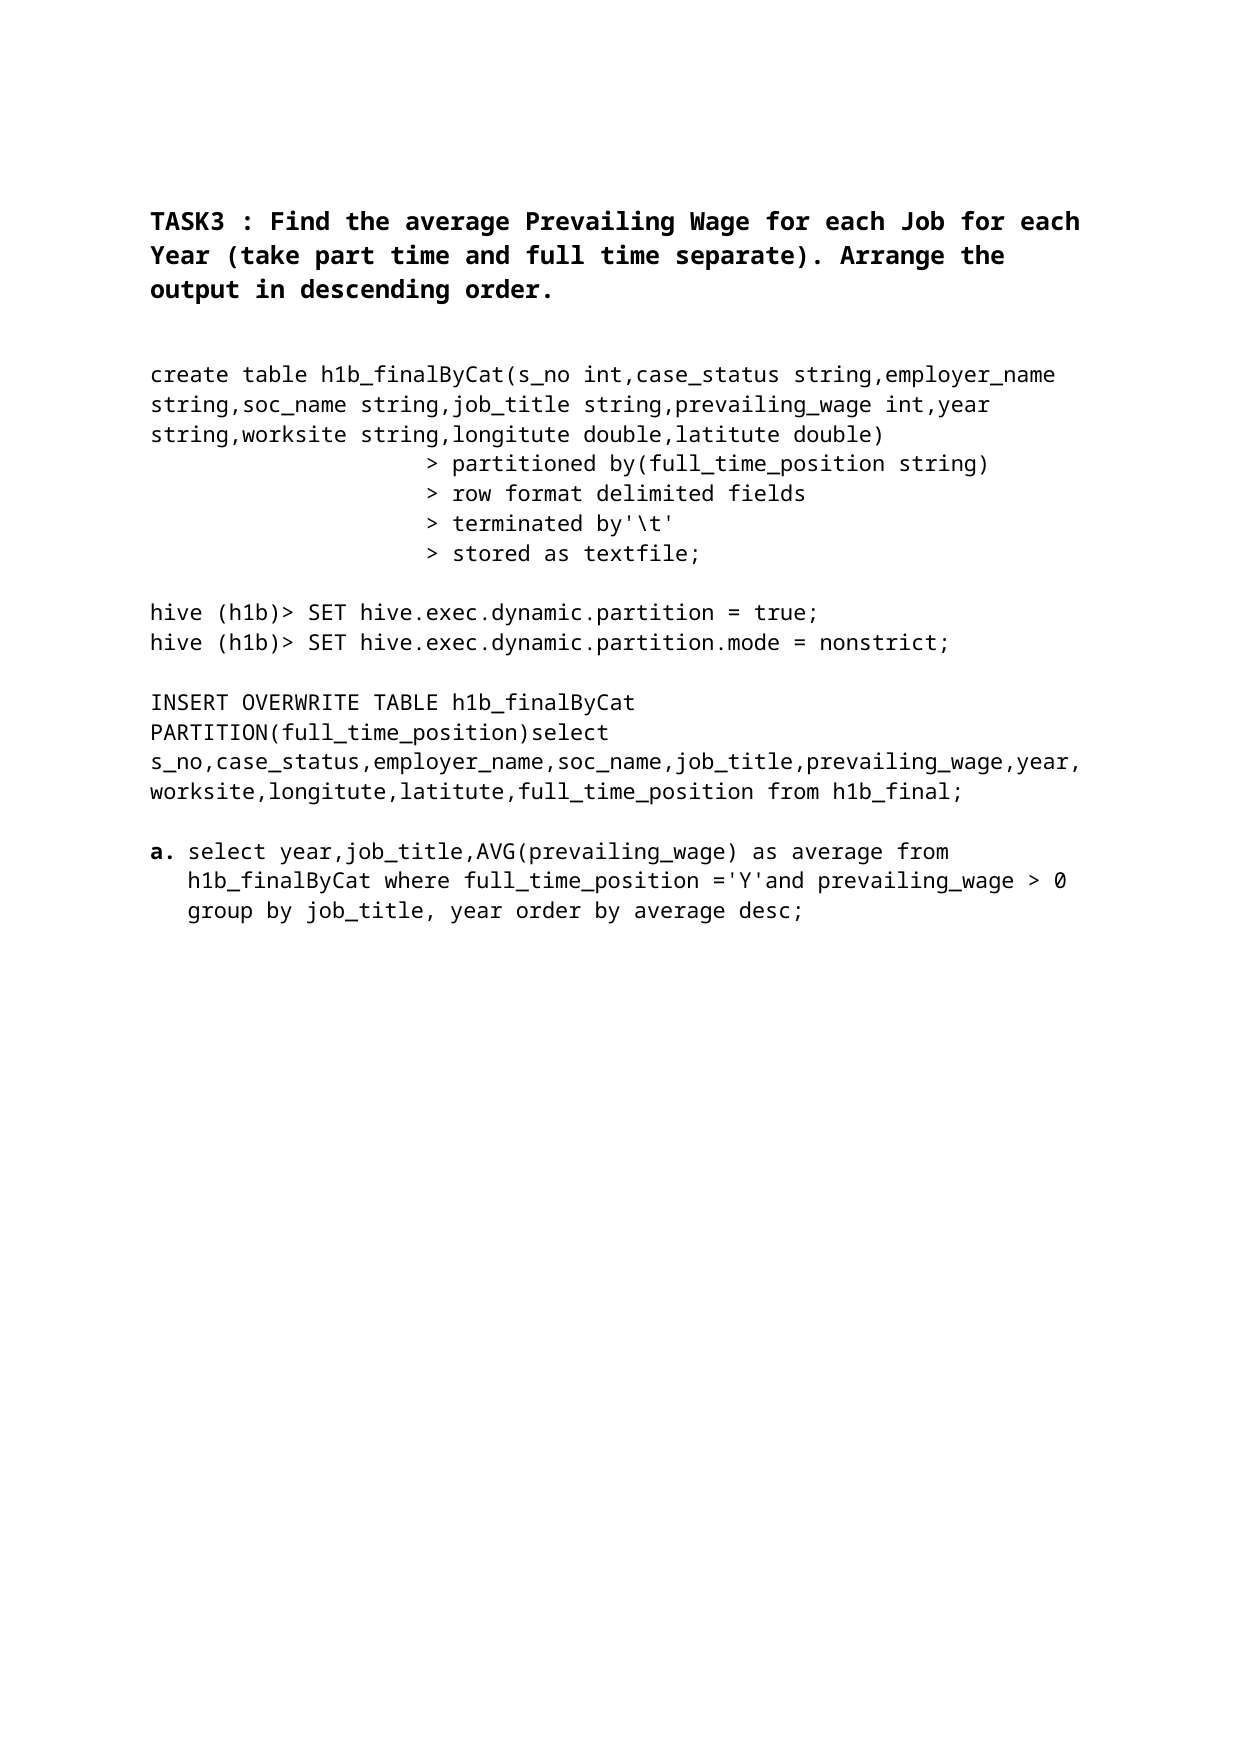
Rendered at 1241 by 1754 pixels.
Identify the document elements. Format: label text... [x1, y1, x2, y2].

text hive (h1b)> SET hive.exec.dynamic.partition.mode = nonstrict; [150, 627, 1090, 657]
text create table h1b_finalByCat(s_no int,case_status string,employer_name string,soc_name string,job_title string,prevailing_wage int,year string,worksite string,longitute double,latitute double) [150, 359, 1090, 448]
text > partitioned by(full_time_position string) [150, 448, 1090, 478]
text hive (h1b)> SET hive.exec.dynamic.partition = true; [150, 597, 1090, 627]
text INSERT OVERWRITE TABLE h1b_finalByCat PARTITION(full_time_position)select s_no,case_status,employer_name,soc_name,job_title,prevailing_wage,year,worksite,longitute,latitute,full_time_position from h1b_final; [150, 687, 1090, 806]
list select year,job_title,AVG(prevailing_wage) as average from h1b_finalByCat where full_time_position ='Y'and prevailing_wage > 0 group by job_title, year order by average desc; [150, 836, 1090, 925]
text TASK3 : Find the average Prevailing Wage for each Job for each Year (take part time and full time separate). Arrange the output in descending order. [150, 203, 1090, 306]
text > terminated by'\t' [150, 508, 1090, 538]
text > stored as textfile; [150, 538, 1090, 568]
text > row format delimited fields [150, 478, 1090, 508]
